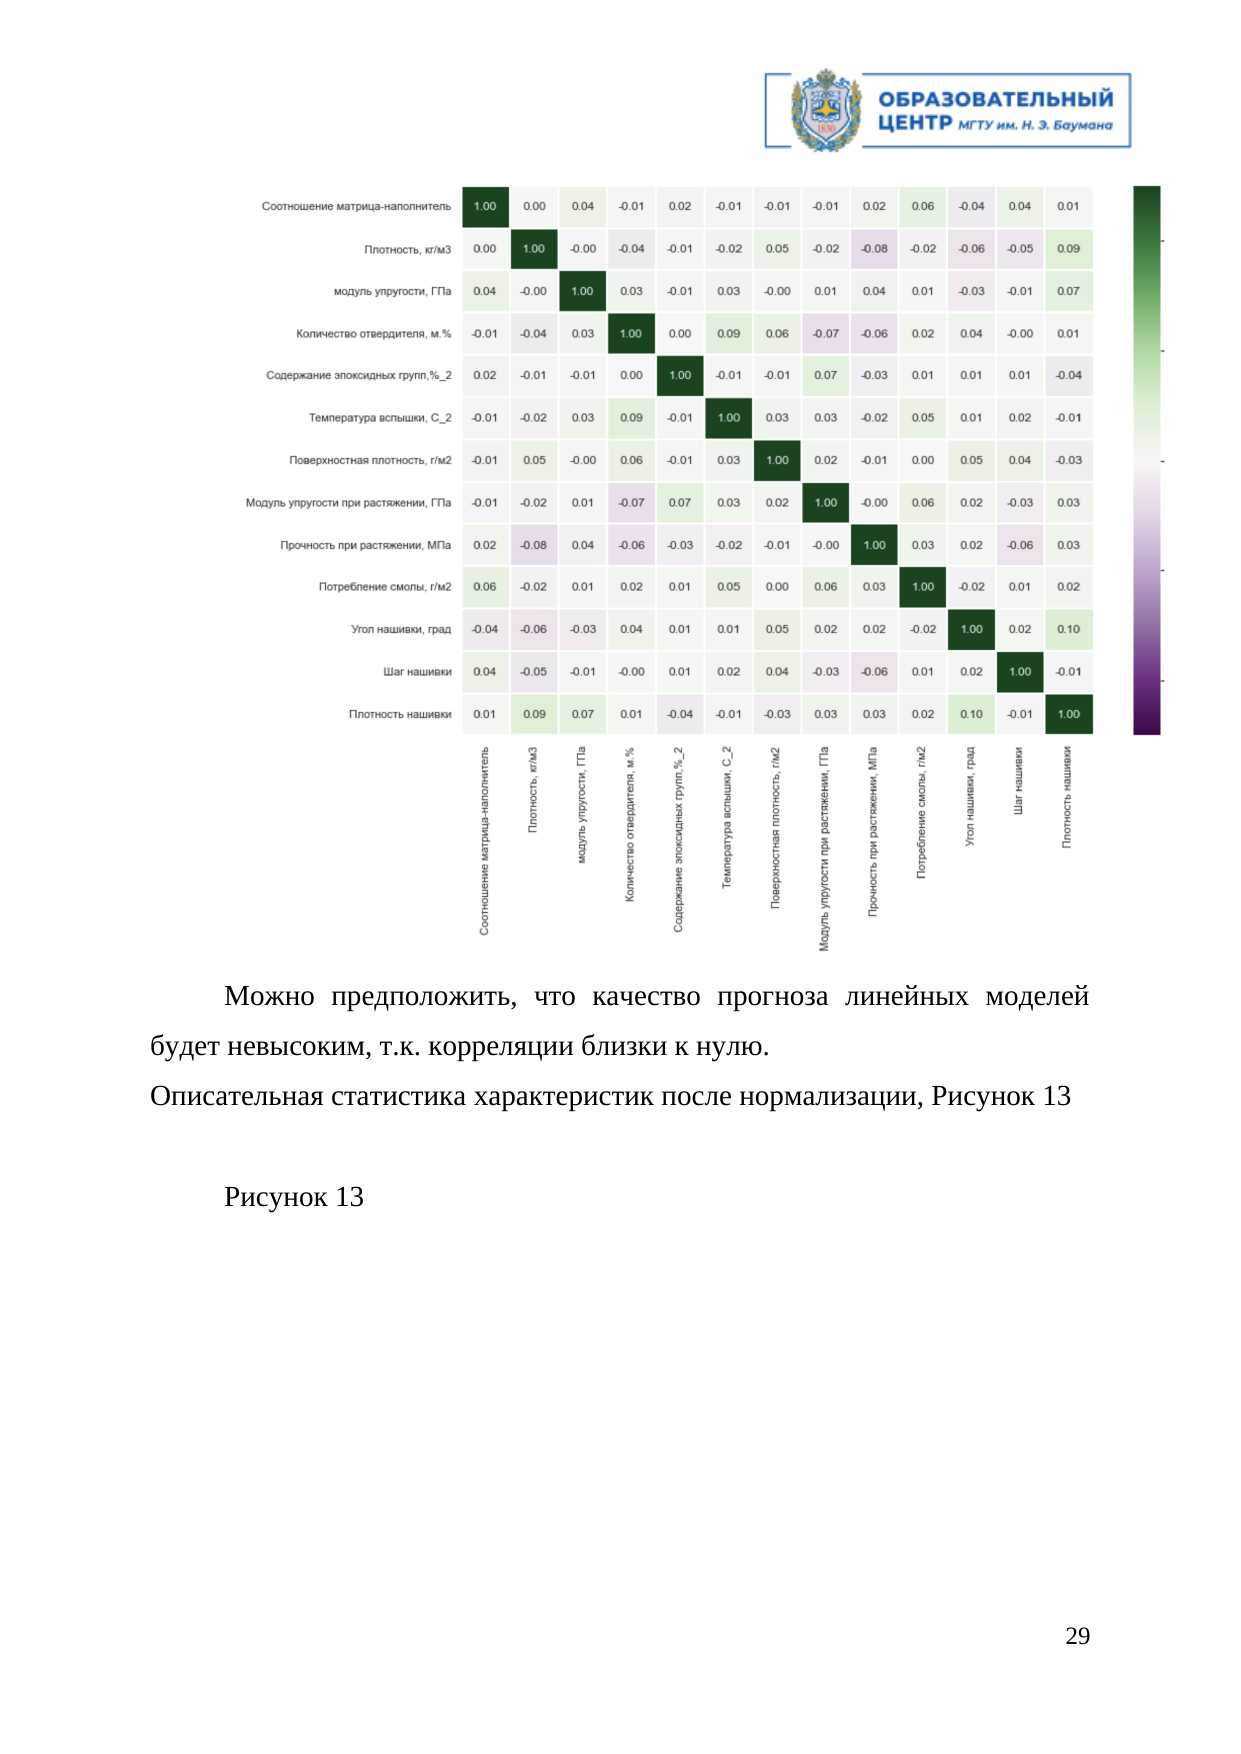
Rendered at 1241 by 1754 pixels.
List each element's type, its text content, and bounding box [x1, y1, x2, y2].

text Можно предположить, что качество прогноза линейных моделей будет невысоким, т.к. корреляции близки к нулю. [150, 978, 1090, 1062]
picture [734, 45, 1182, 168]
picture [223, 181, 1165, 964]
text Рисунок 13 [150, 1179, 1090, 1213]
text Описательная статистика характеристик после нормализации, Рисунок 13 [150, 1078, 1090, 1112]
